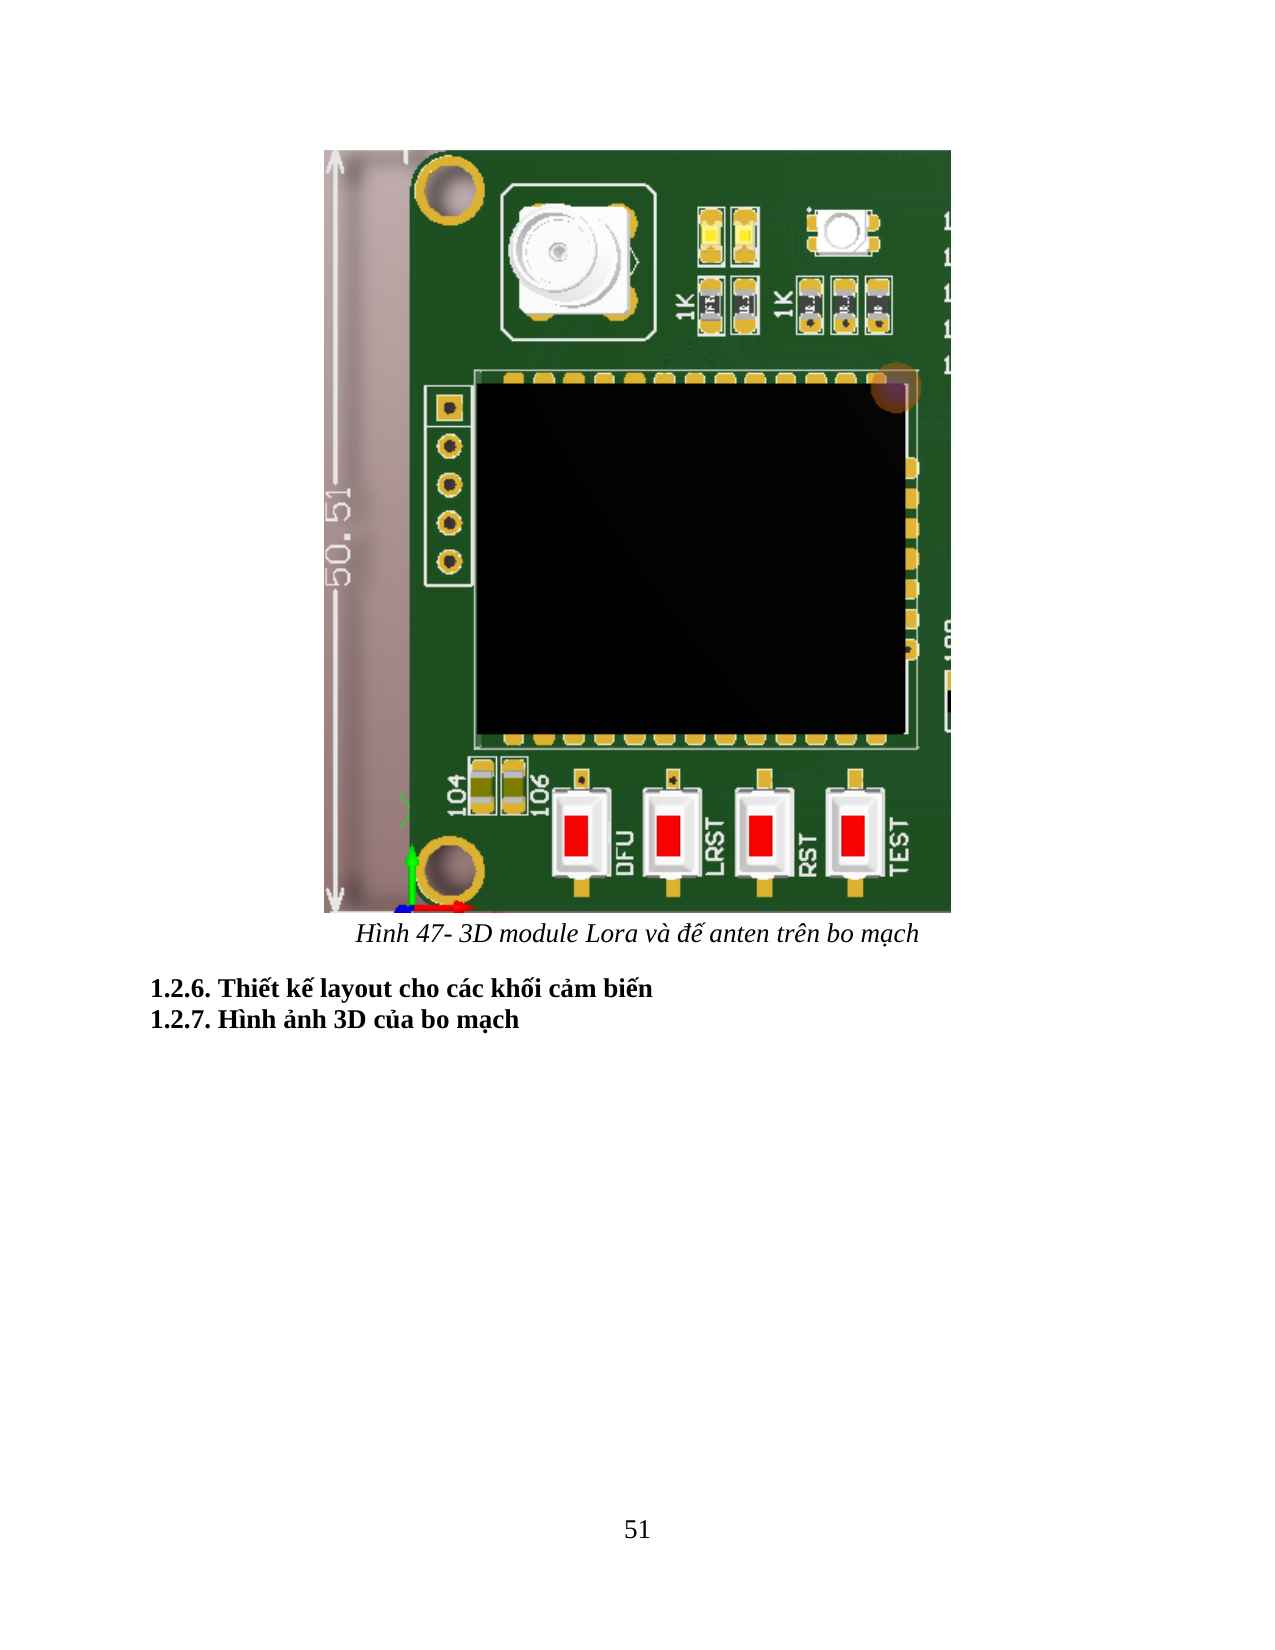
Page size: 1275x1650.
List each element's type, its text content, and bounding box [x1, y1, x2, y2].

text 1.2.6. Thiết kế layout cho các khối cảm biến [150, 972, 1125, 1003]
text Hình 47- 3D module Lora và đế anten trên bo mạch [150, 917, 1125, 948]
picture [324, 150, 951, 913]
text 1.2.7. Hình ảnh 3D của bo mạch [150, 1003, 1125, 1034]
